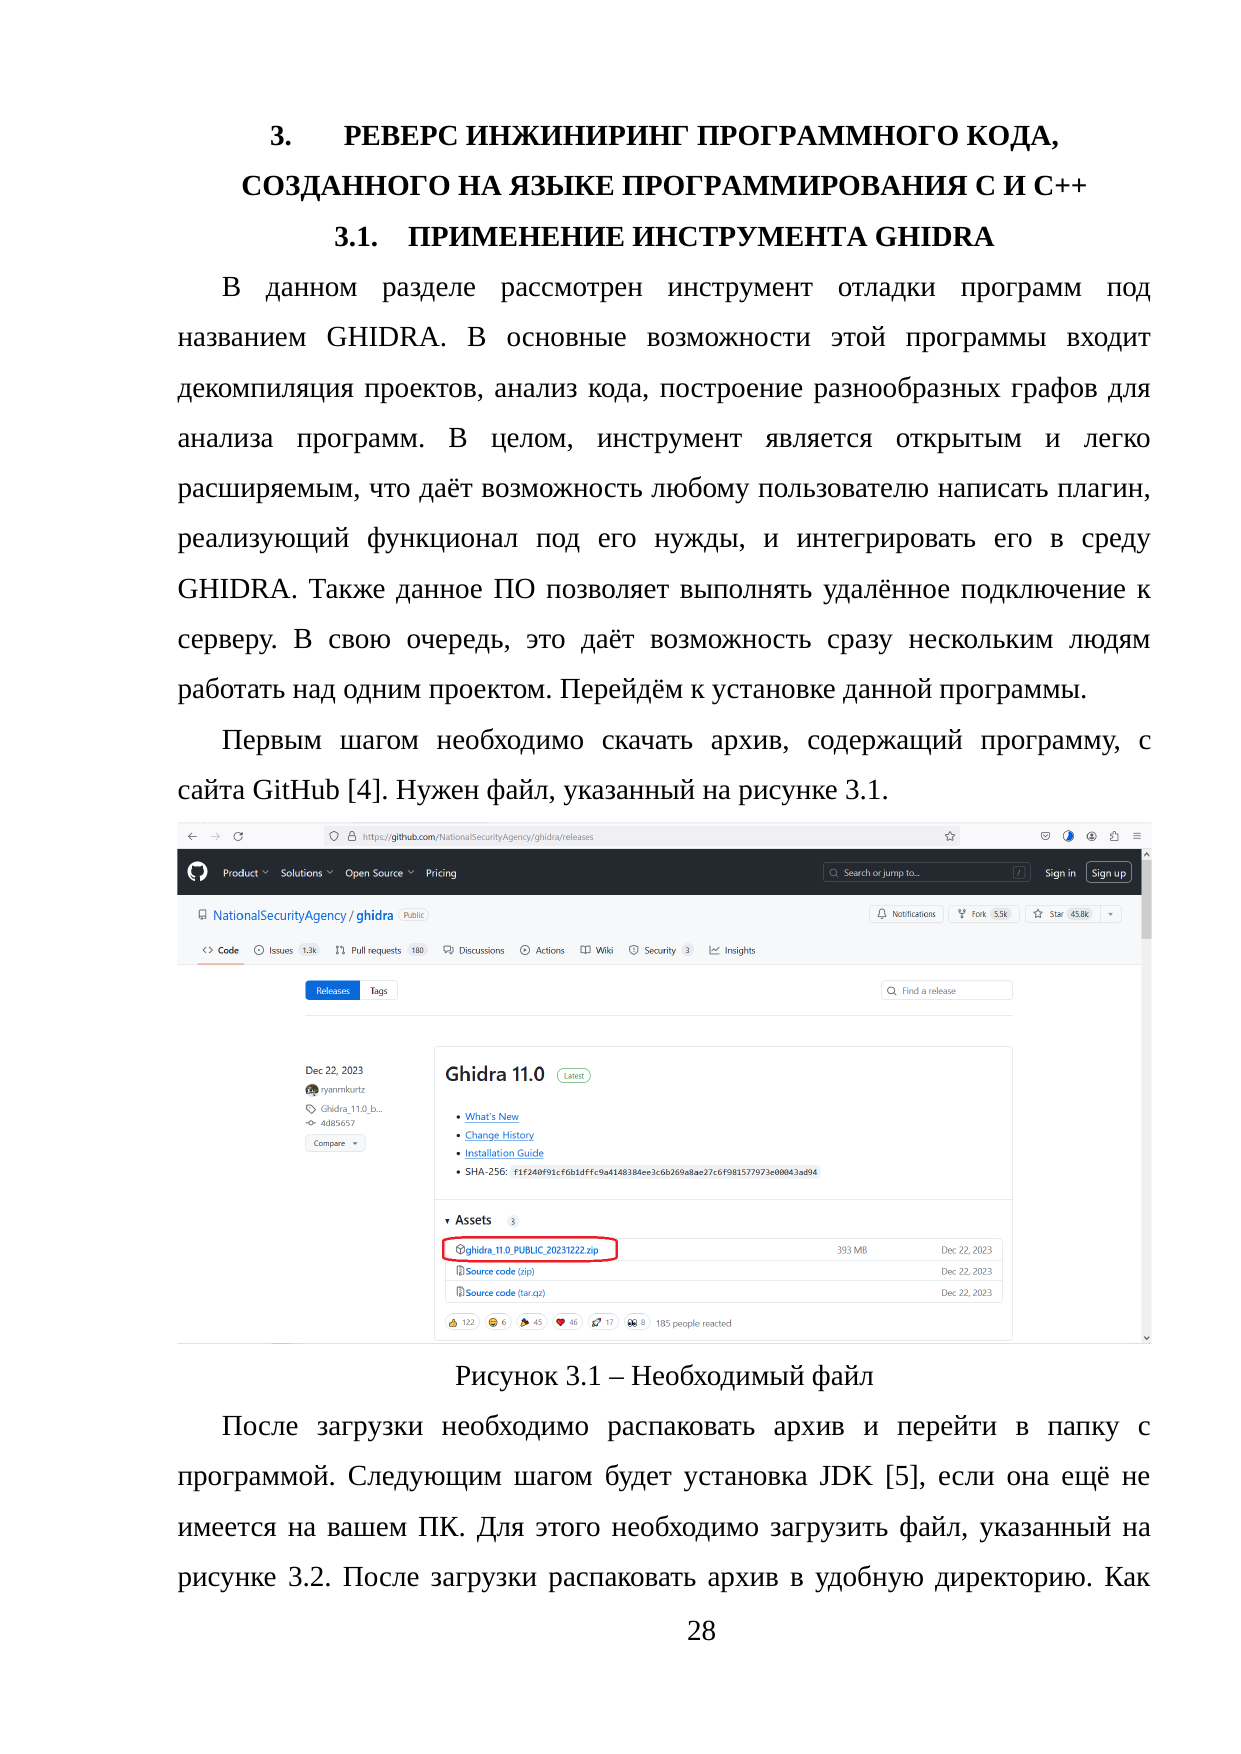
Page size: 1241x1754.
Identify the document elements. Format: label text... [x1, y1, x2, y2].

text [177, 1408, 1152, 1592]
text В данном разделе рассмотрен инструмент отладки программ под названием GHIDRA. В основные возможности этой программы входит декомпиляция проектов, анализ кода, построение разнообразных графов для анализа программ. В целом, инструмент является открытым и легко расширяемым, что даёт возможность любому пользователю написать плагин, реализующий функционал под его нужды, и интегрировать его в среду GHIDRA. Также данное ПО позволяет выполнять удалённое подключение к серверу. В свою очередь, это даёт возможность сразу нескольким людям работать над одним проектом. Перейдём к установке данной программы. [177, 269, 1152, 705]
text Рисунок 3.1 – Необходимый файл [177, 1358, 1152, 1391]
subtitle Применение инструмента GHIDRA [177, 219, 1152, 252]
text Первым шагом необходимо скачать архив, содержащий программу, с сайта GitHub [4]. Нужен файл, указанный на рисунке 3.1. [177, 722, 1152, 806]
subtitle Реверс инжиниринг программного кода, созданного на языке программирования C и С++ [177, 118, 1152, 202]
picture [177, 822, 1152, 1344]
